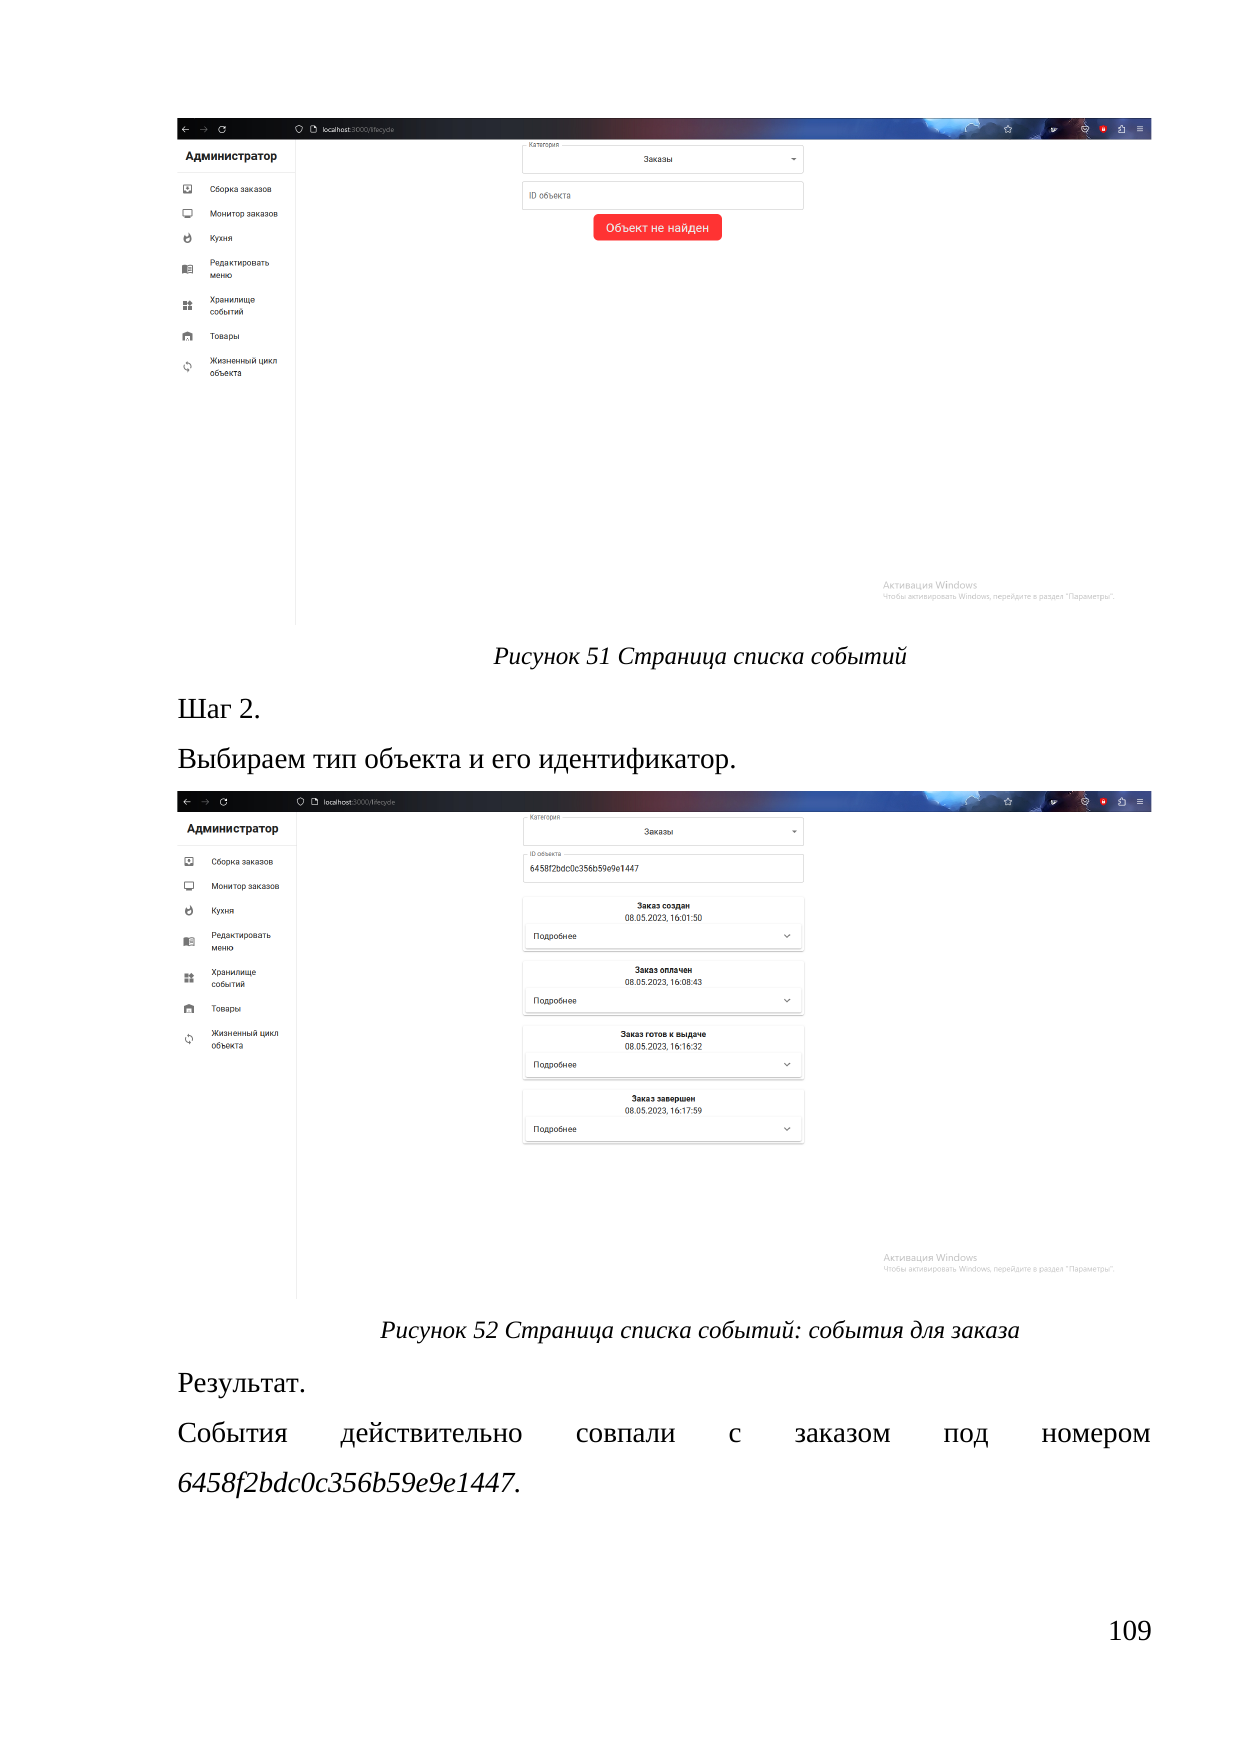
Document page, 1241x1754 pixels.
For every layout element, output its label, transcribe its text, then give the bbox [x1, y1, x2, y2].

text Результат. [177, 1365, 1152, 1398]
text События действительно совпали с заказом под номером 6458f2bdc0c356b59e9e1447. [177, 1415, 1152, 1499]
text Шаг 2. [177, 691, 1152, 724]
text Рисунок 52 Страница списка событий: события для заказа [177, 1315, 1152, 1344]
picture [177, 118, 1152, 625]
picture [177, 791, 1152, 1299]
text Выбираем тип объекта и его идентификатор. [177, 741, 1152, 775]
text Рисунок 51 Страница списка событий [177, 641, 1152, 670]
